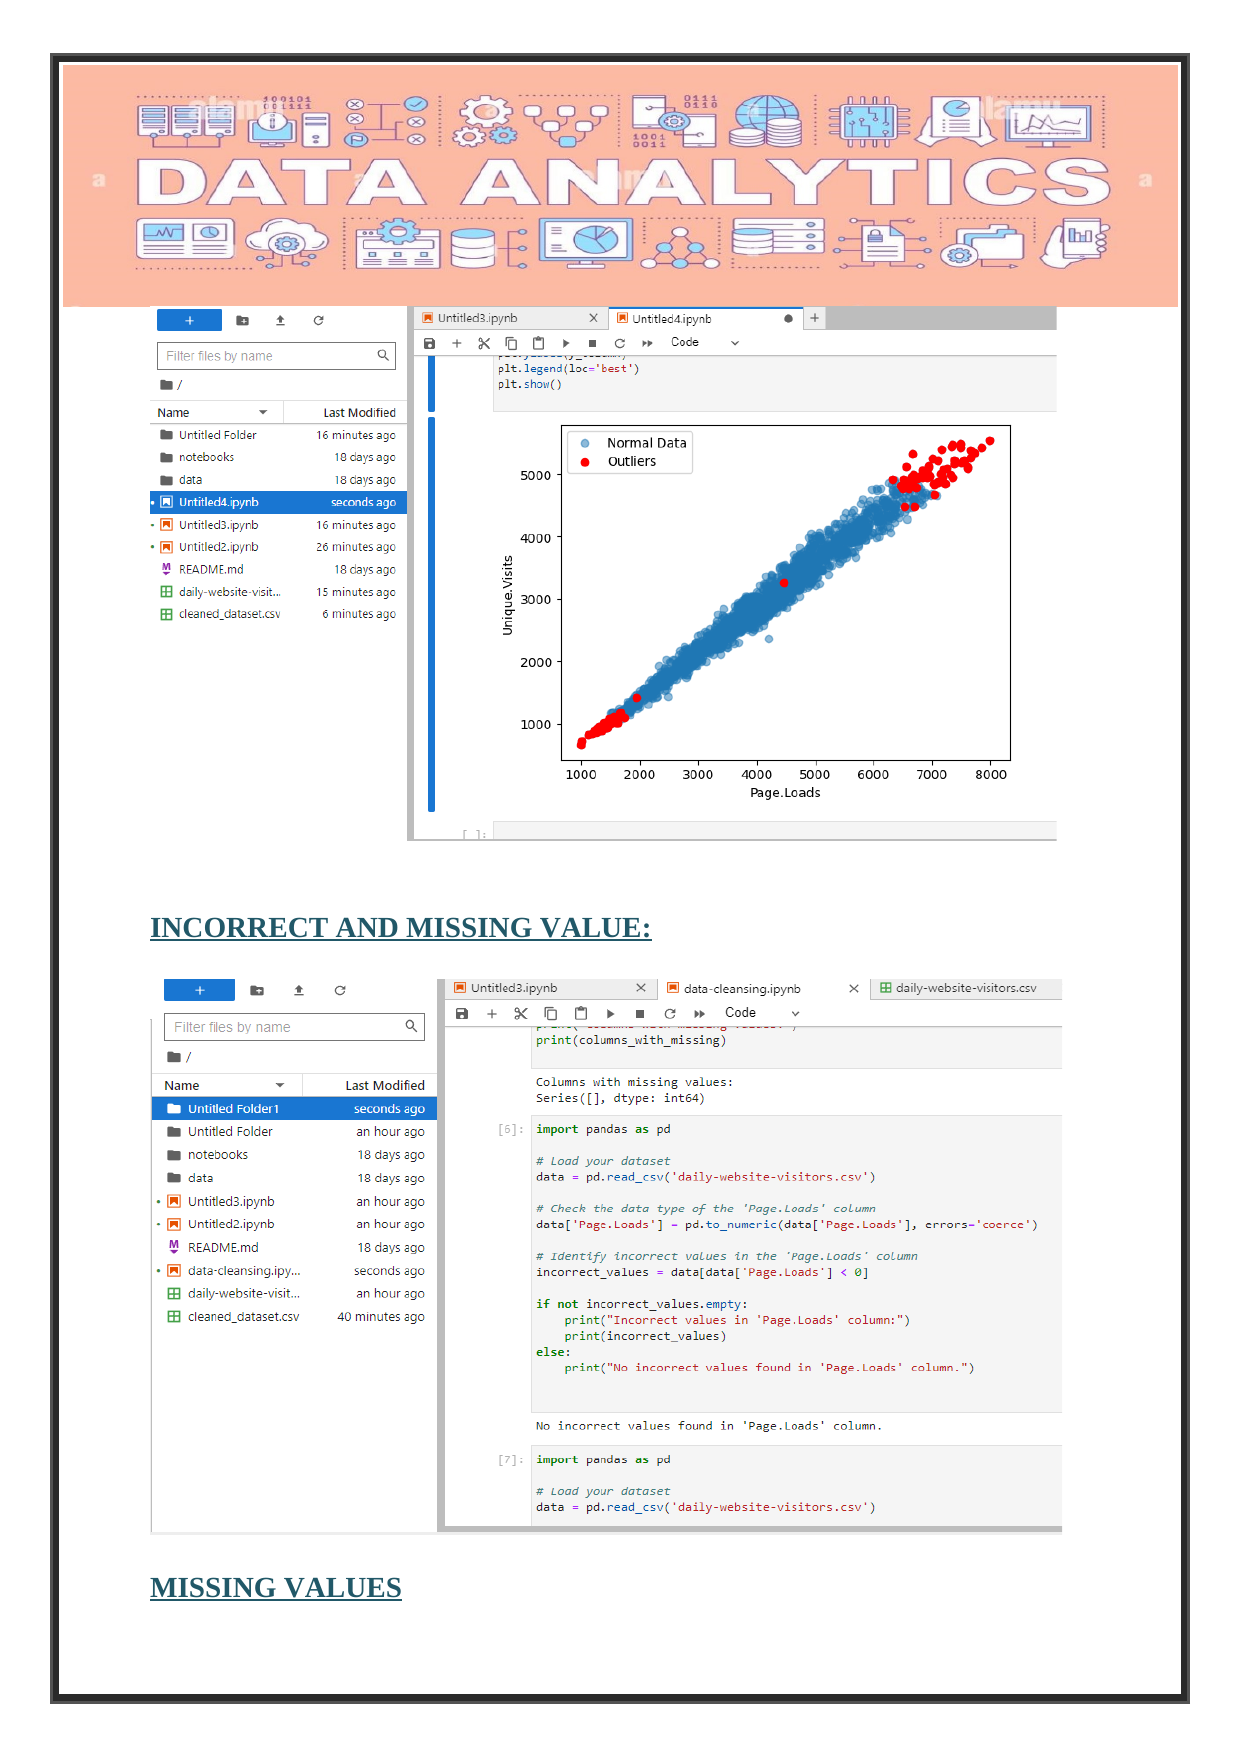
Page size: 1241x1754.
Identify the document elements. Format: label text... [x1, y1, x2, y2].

text MISSING VALUES [150, 1570, 1087, 1603]
picture [150, 979, 1063, 1535]
text INCORRECT AND MISSING VALUE: [150, 910, 1087, 944]
picture [63, 65, 1178, 841]
